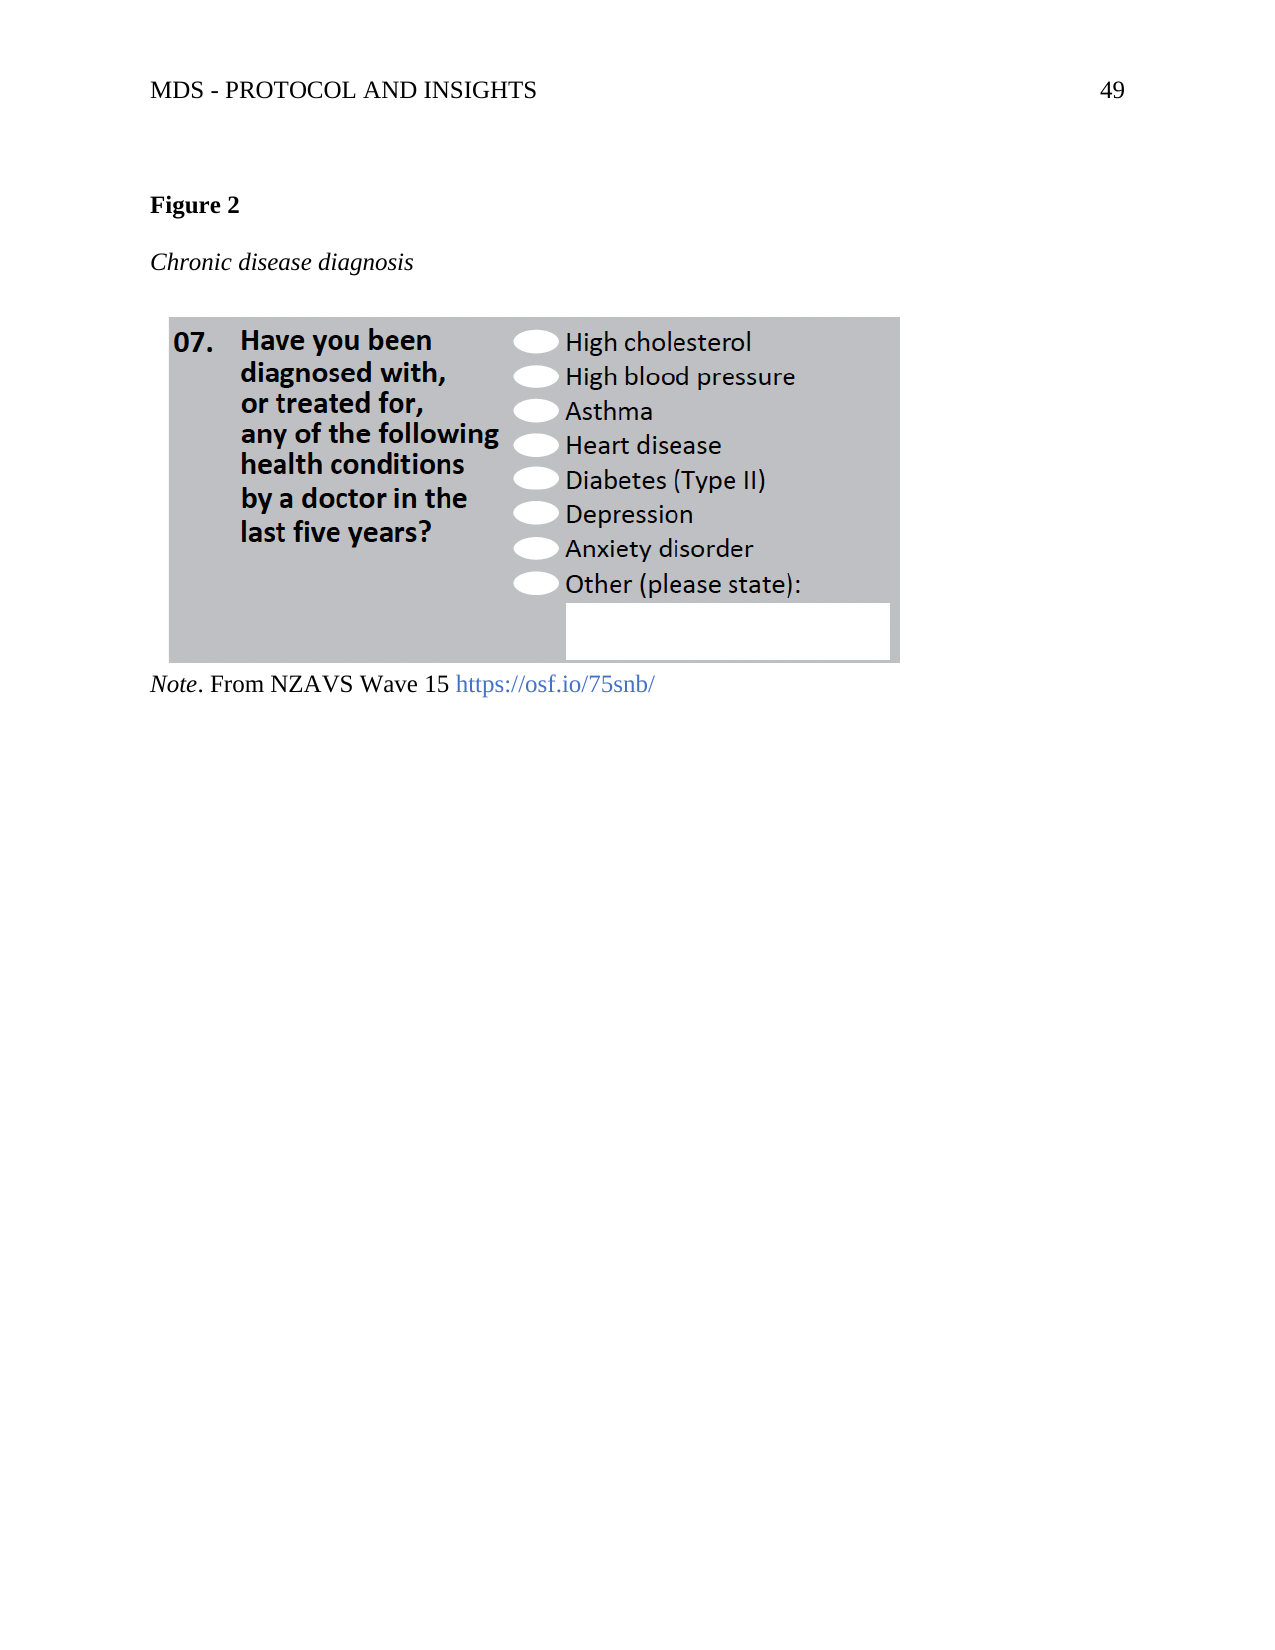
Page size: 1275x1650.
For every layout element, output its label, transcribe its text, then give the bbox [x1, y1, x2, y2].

title Figure 2 [150, 190, 1125, 219]
text Note. From NZAVS Wave 15 https://osf.io/75snb/ [150, 669, 1125, 697]
picture [168, 317, 900, 663]
text Chronic disease diagnosis [150, 247, 1125, 276]
